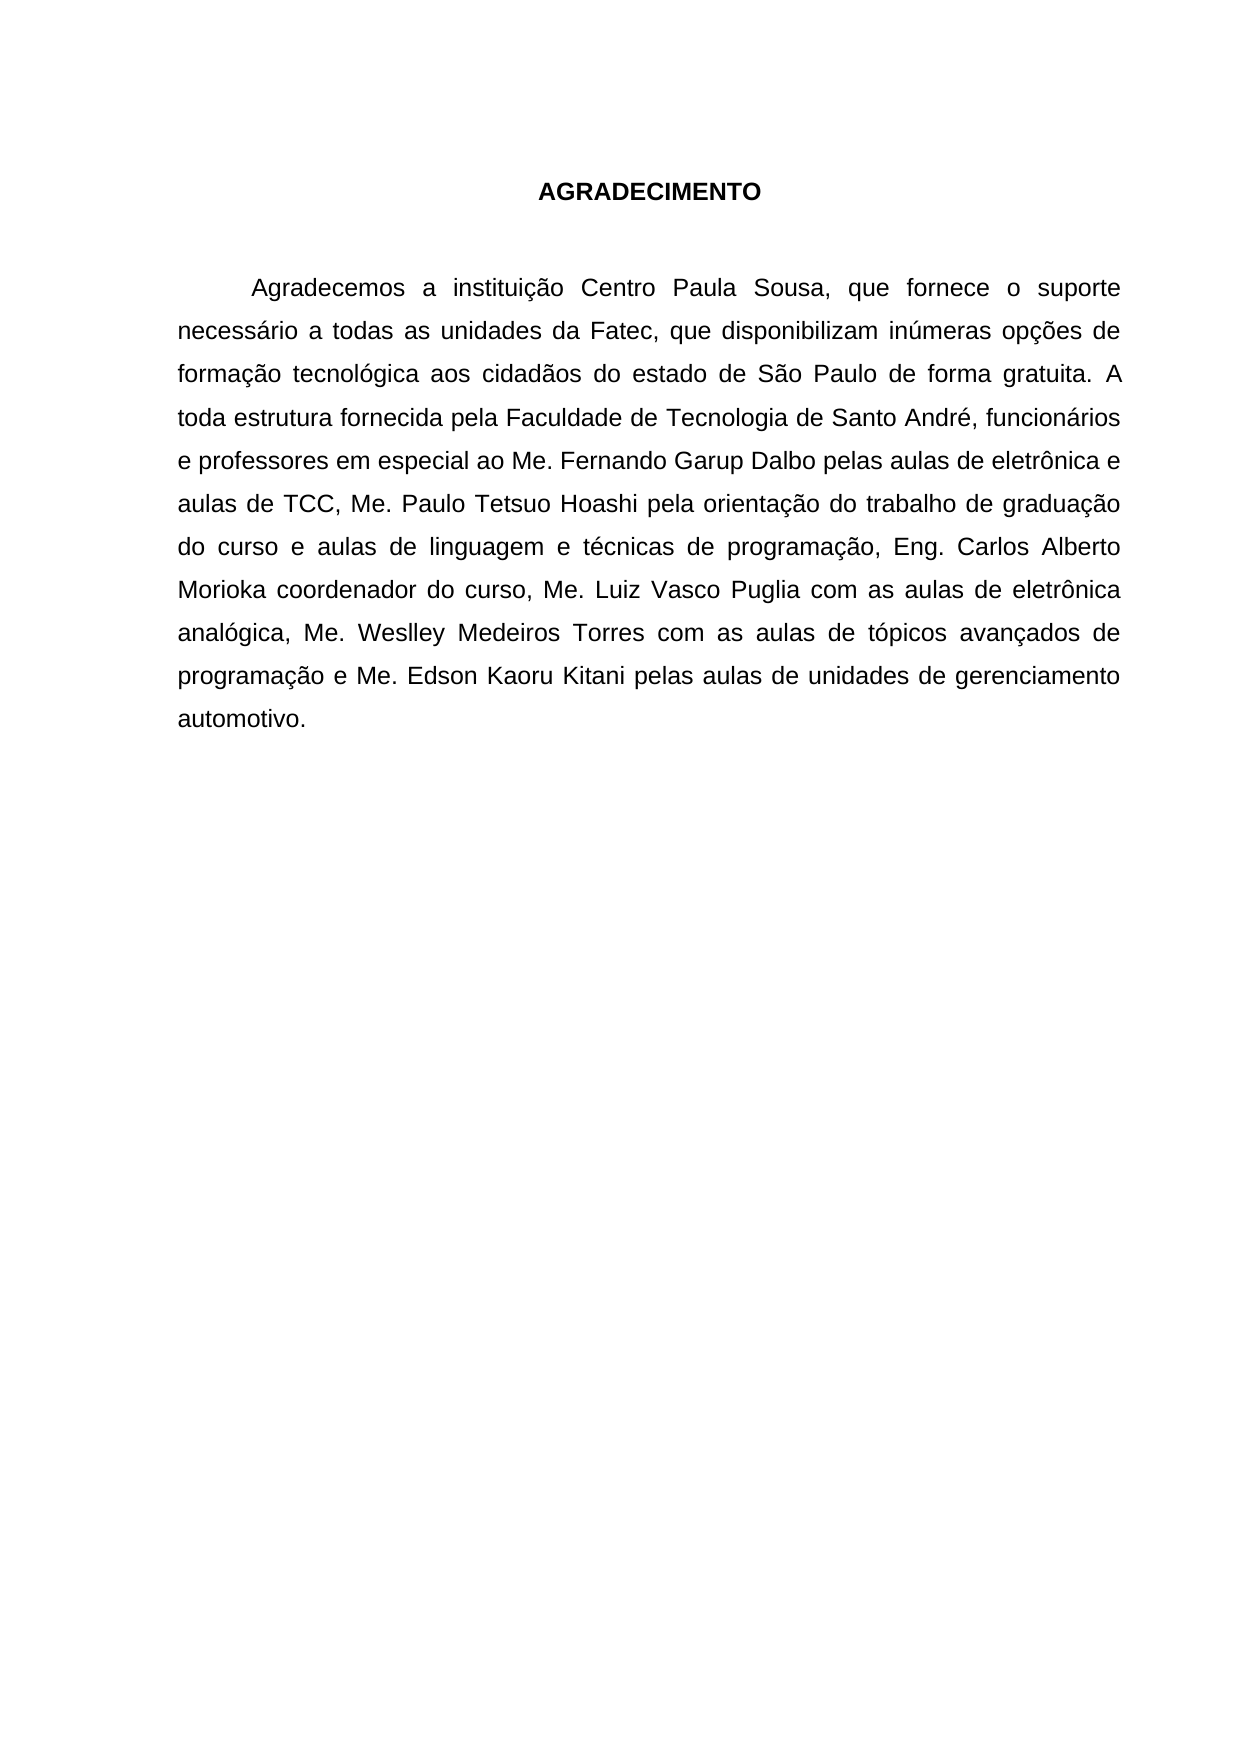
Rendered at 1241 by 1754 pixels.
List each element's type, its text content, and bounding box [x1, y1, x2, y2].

text Agradecemos a instituição Centro Paula Sousa, que fornece o suporte necessário a todas as unidades da Fatec, que disponibilizam inúmeras opções de formação tecnológica aos cidadãos do estado de São Paulo de forma gratuita. A toda estrutura fornecida pela Faculdade de Tecnologia de Santo André, funcionários e professores em especial ao Me. Fernando Garup Dalbo pelas aulas de eletrônica e aulas de TCC, Me. Paulo Tetsuo Hoashi pela orientação do trabalho de graduação do curso e aulas de linguagem e técnicas de programação, Eng. Carlos Alberto Morioka coordenador do curso, Me. Luiz Vasco Puglia com as aulas de eletrônica analógica, Me. Weslley Medeiros Torres com as aulas de tópicos avançados de programação e Me. Edson Kaoru Kitani pelas aulas de unidades de gerenciamento automotivo. [177, 273, 1122, 733]
text AGRADECIMENTO [177, 177, 1122, 206]
